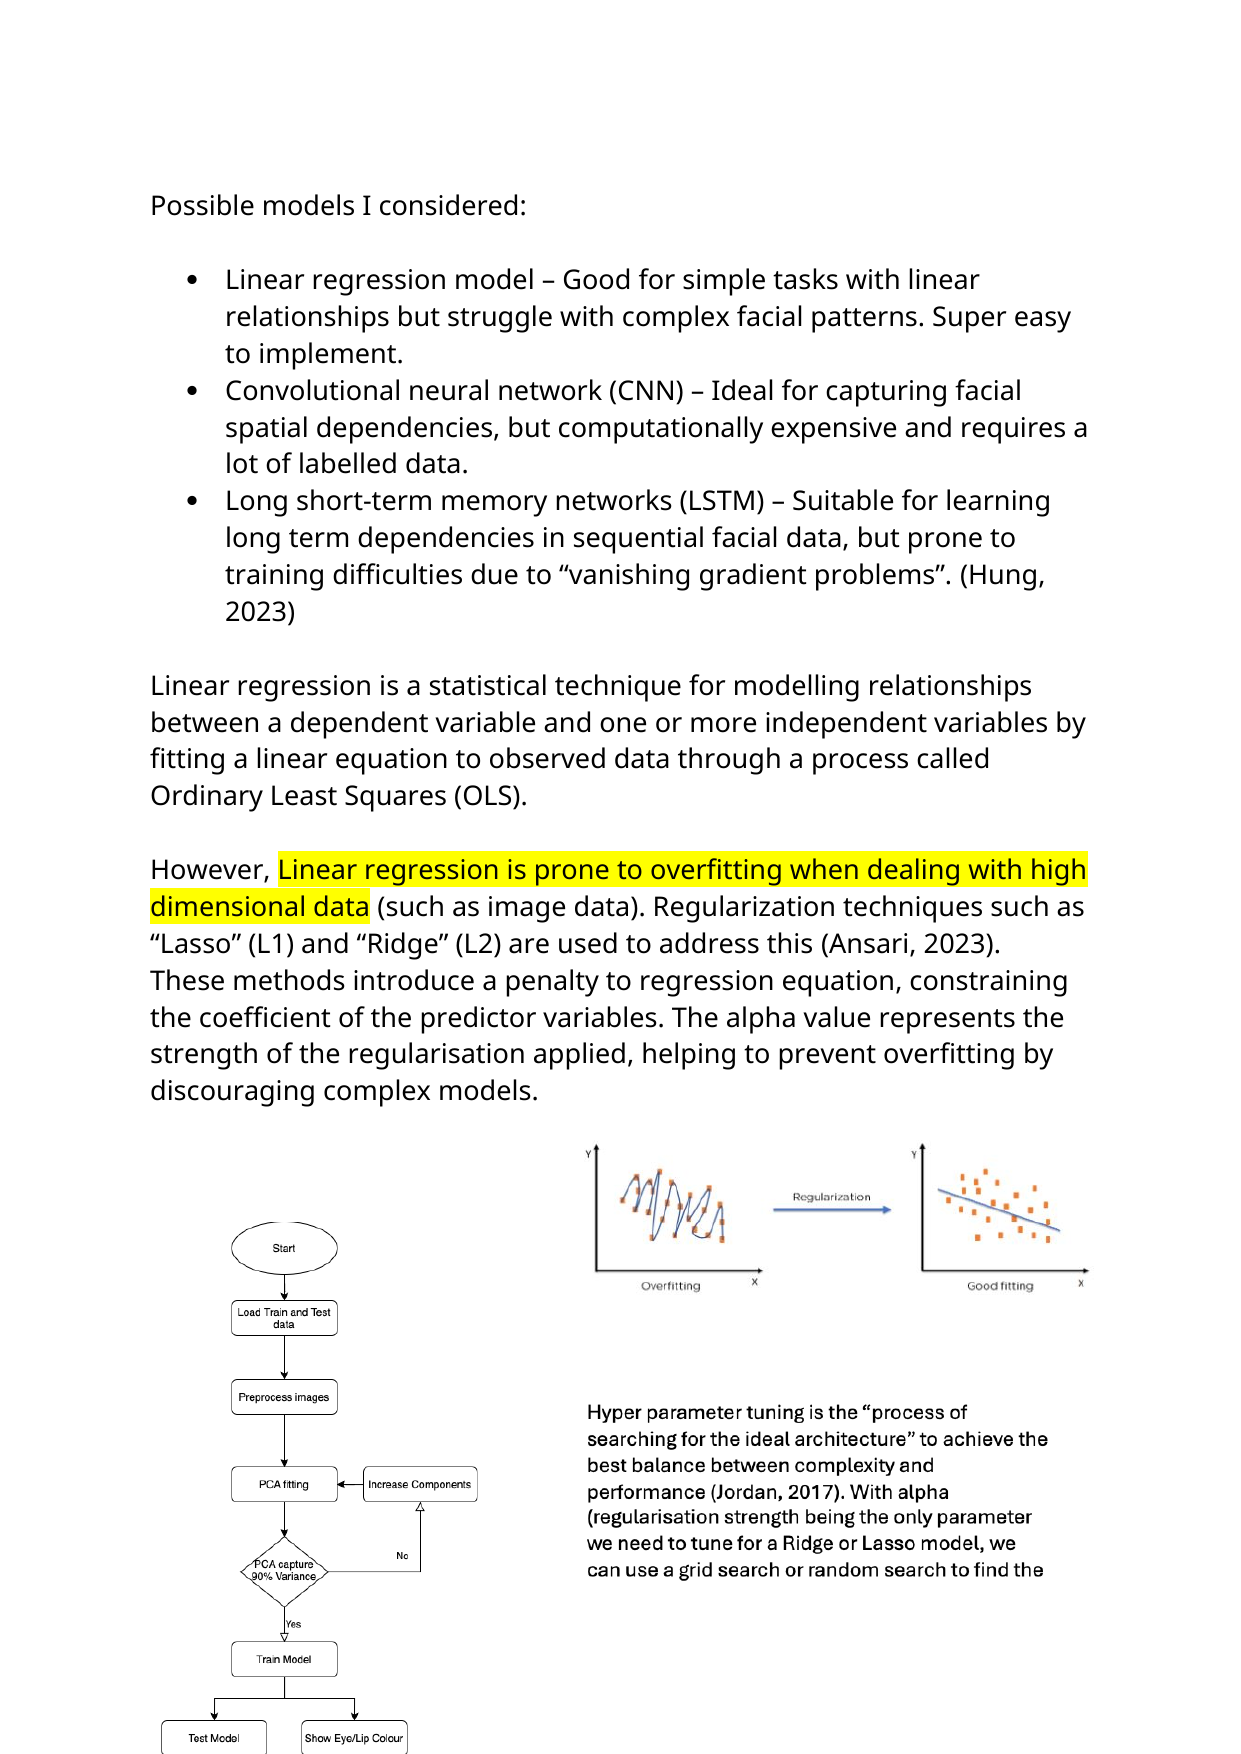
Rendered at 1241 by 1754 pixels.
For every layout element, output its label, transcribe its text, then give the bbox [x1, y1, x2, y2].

text Possible models I considered: [150, 187, 1090, 224]
picture [161, 1222, 478, 1754]
picture [570, 1385, 1062, 1601]
list Linear regression model – Good for simple tasks with linear relationships but struggle with complex facial patterns. Super easy to implement. [187, 261, 1090, 371]
text However, Linear regression is prone to overfitting when dealing with high dimensional data (such as image data). Regularization techniques such as “Lasso” (L1) and “Ridge” (L2) are used to address this . These methods introduce a penalty to regression equation, constraining the coefficient of the predictor variables. The alpha value represents the strength of the regularisation applied, helping to prevent overfitting by discouraging complex models. [150, 851, 1090, 1109]
list Long short-term memory networks (LSTM) – Suitable for learning long term dependencies in sequential facial data, but prone to training difficulties due to “vanishing gradient problems”. [187, 482, 1090, 629]
text Linear regression is a statistical technique for modelling relationships between a dependent variable and one or more independent variables by fitting a linear equation to observed data through a process called Ordinary Least Squares (OLS). [150, 666, 1090, 814]
list Convolutional neural network (CNN) – Ideal for capturing facial spatial dependencies, but computationally expensive and requires a lot of labelled data. [187, 371, 1090, 482]
picture [569, 1125, 1118, 1295]
